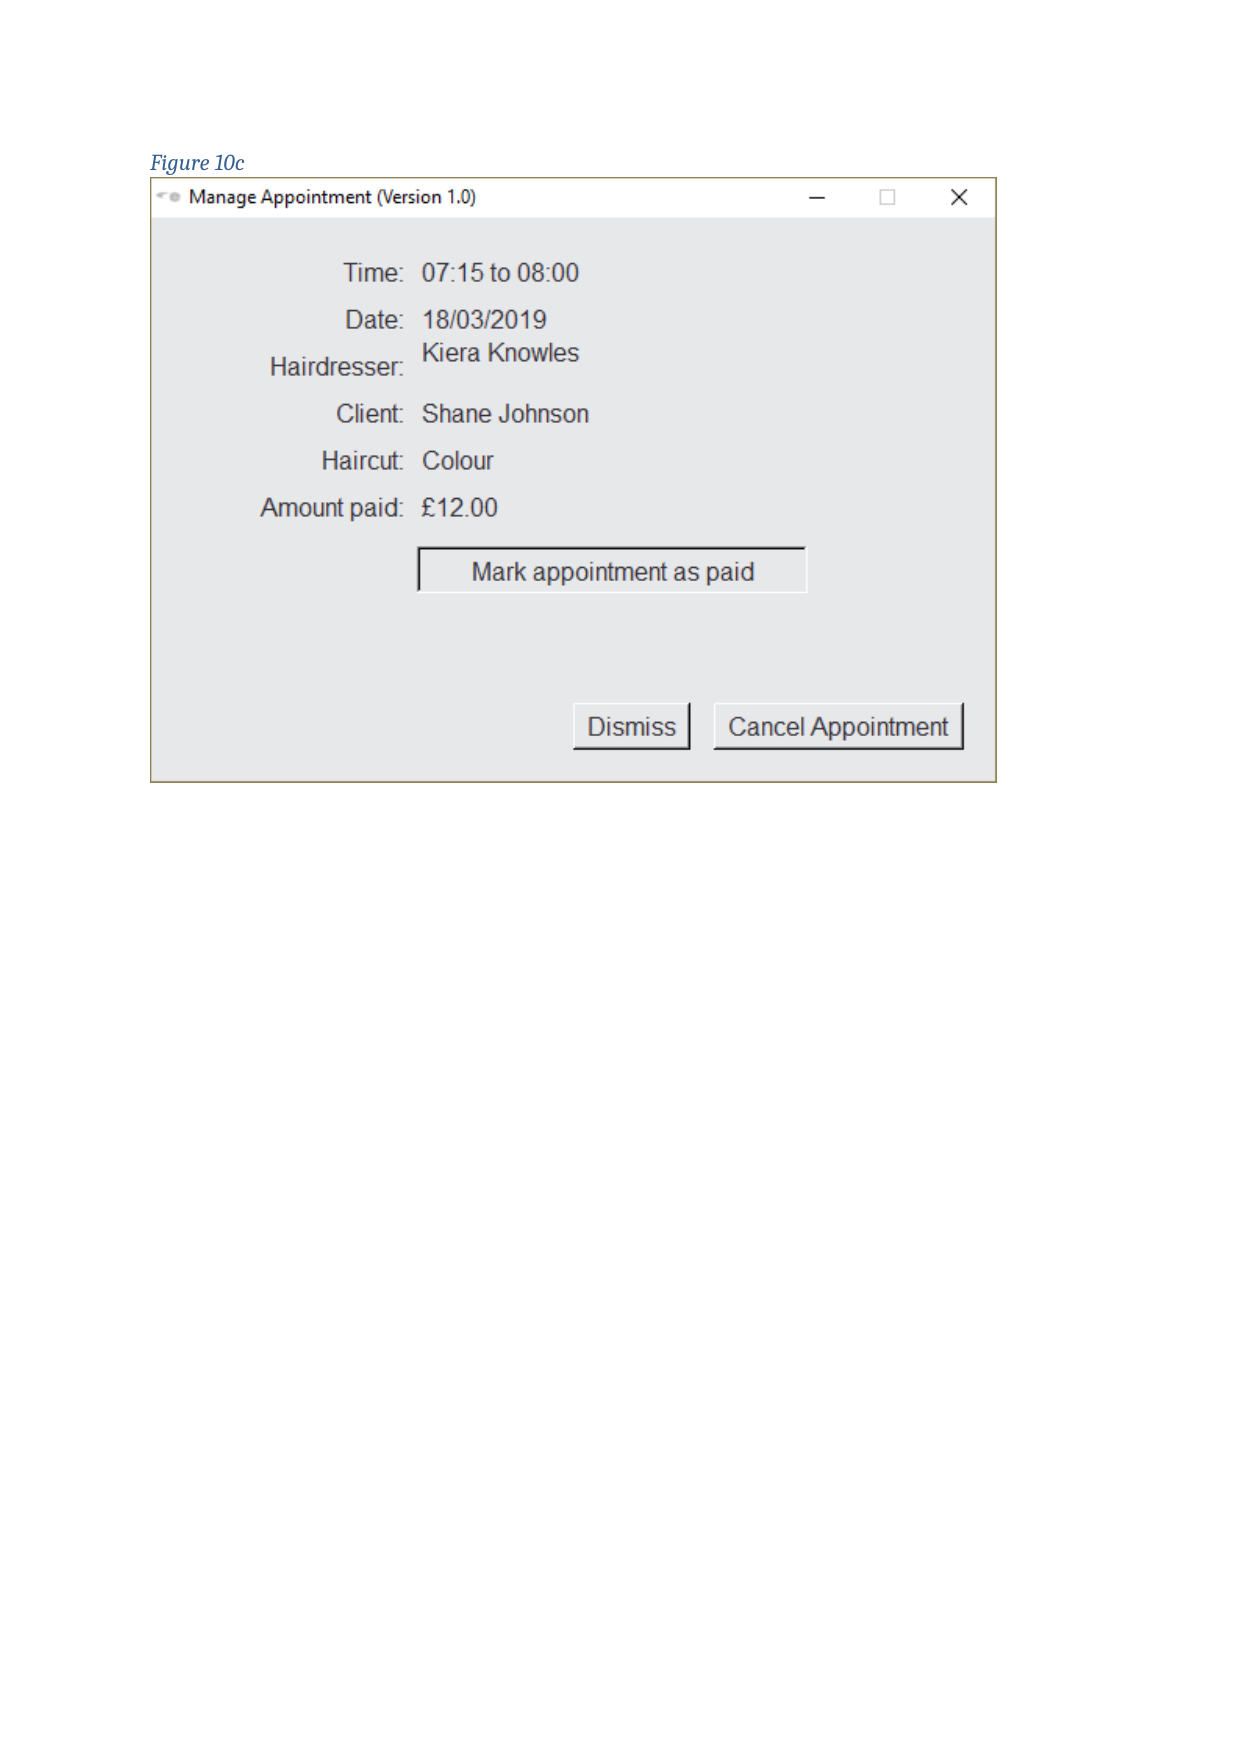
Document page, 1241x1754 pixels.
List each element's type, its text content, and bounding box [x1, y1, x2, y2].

picture [150, 177, 997, 783]
subtitle Figure 10c [150, 150, 1090, 176]
